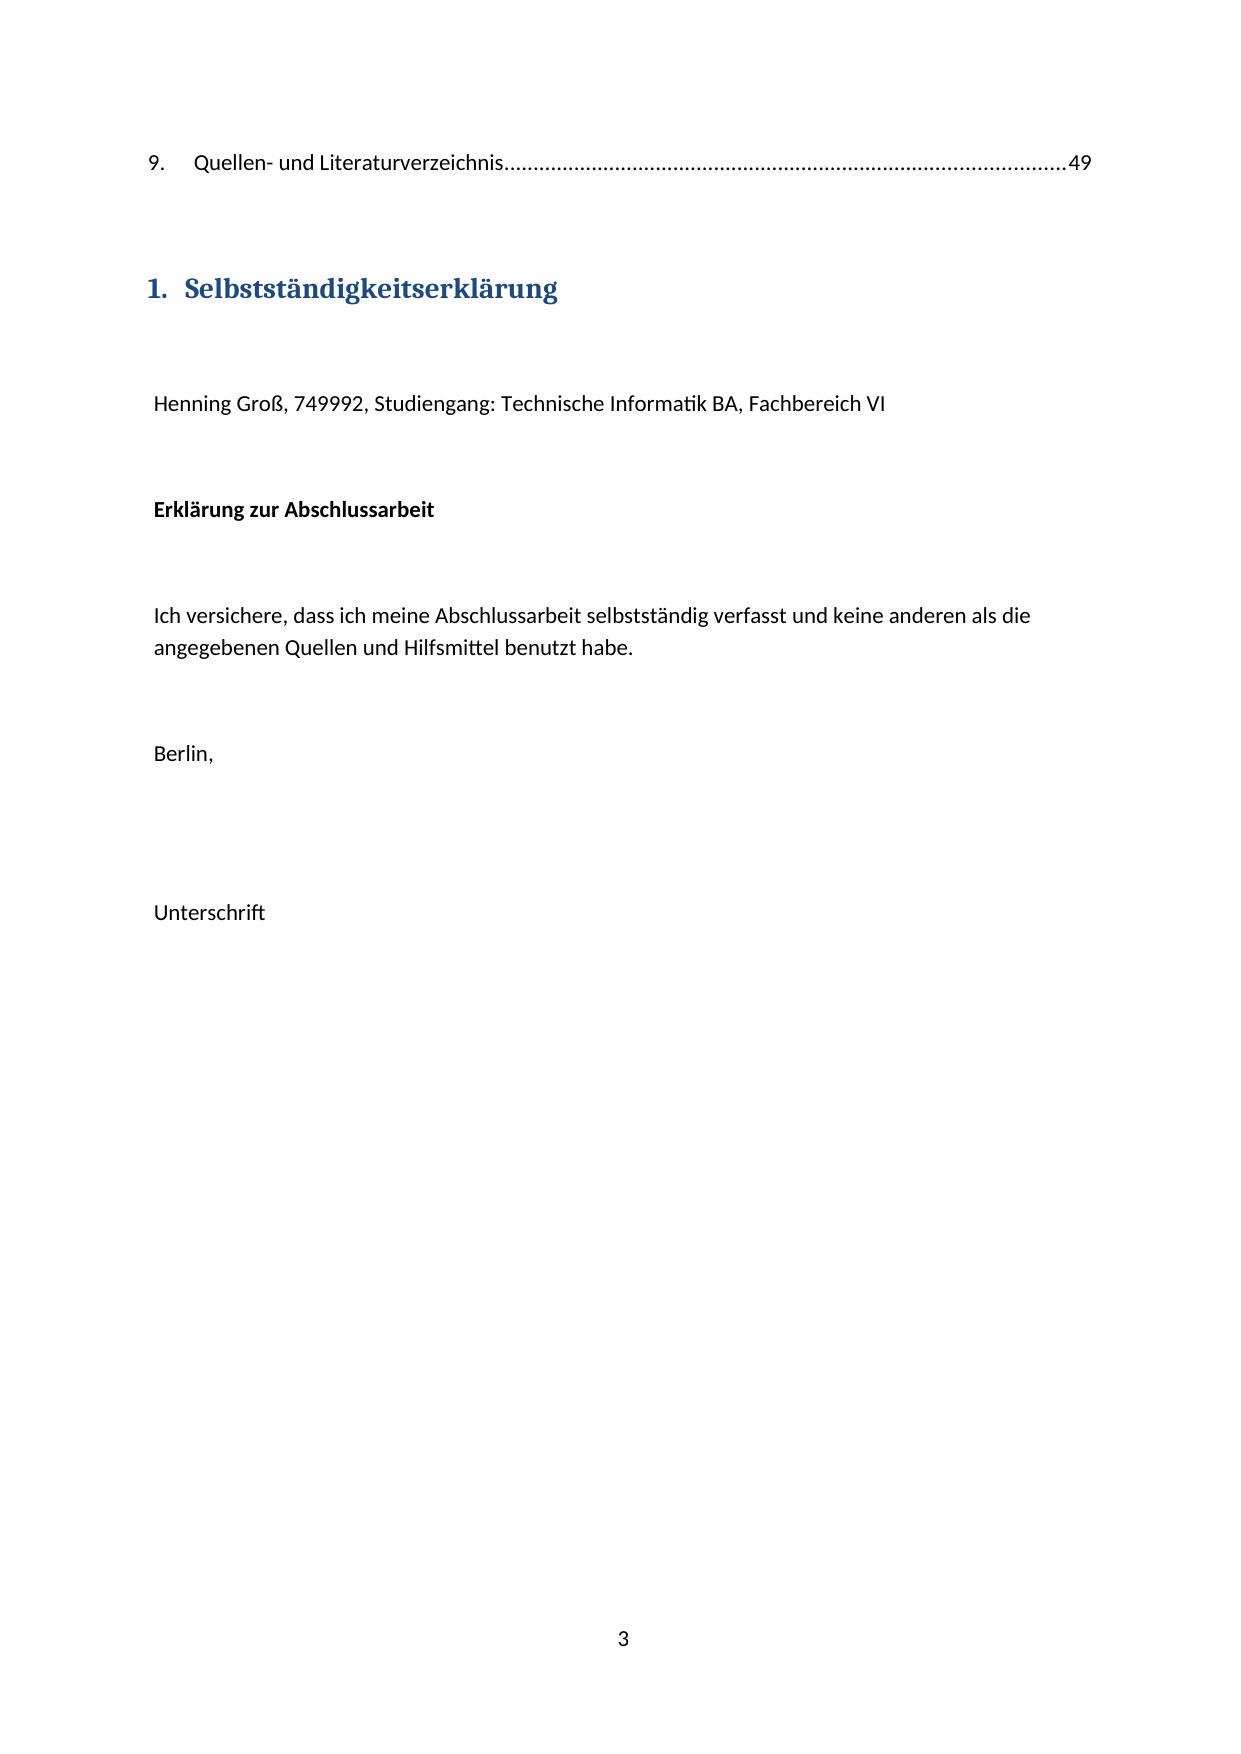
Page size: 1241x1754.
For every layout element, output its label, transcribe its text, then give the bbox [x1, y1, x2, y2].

text Erklärung zur Abschlussarbeit [153, 495, 1093, 523]
text Ich versichere, dass ich meine Abschlussarbeit selbstständig verfasst und keine anderen als die angegebenen Quellen und Hilfsmittel benutzt habe. [153, 601, 1093, 661]
text Henning Groß, 749992, Studiengang: Technische Informatik BA, Fachbereich VI [153, 389, 1093, 417]
text Berlin, [153, 739, 1093, 767]
text Unterschrift [153, 898, 1093, 926]
subtitle Selbstständigkeitserklärung [148, 272, 1093, 306]
